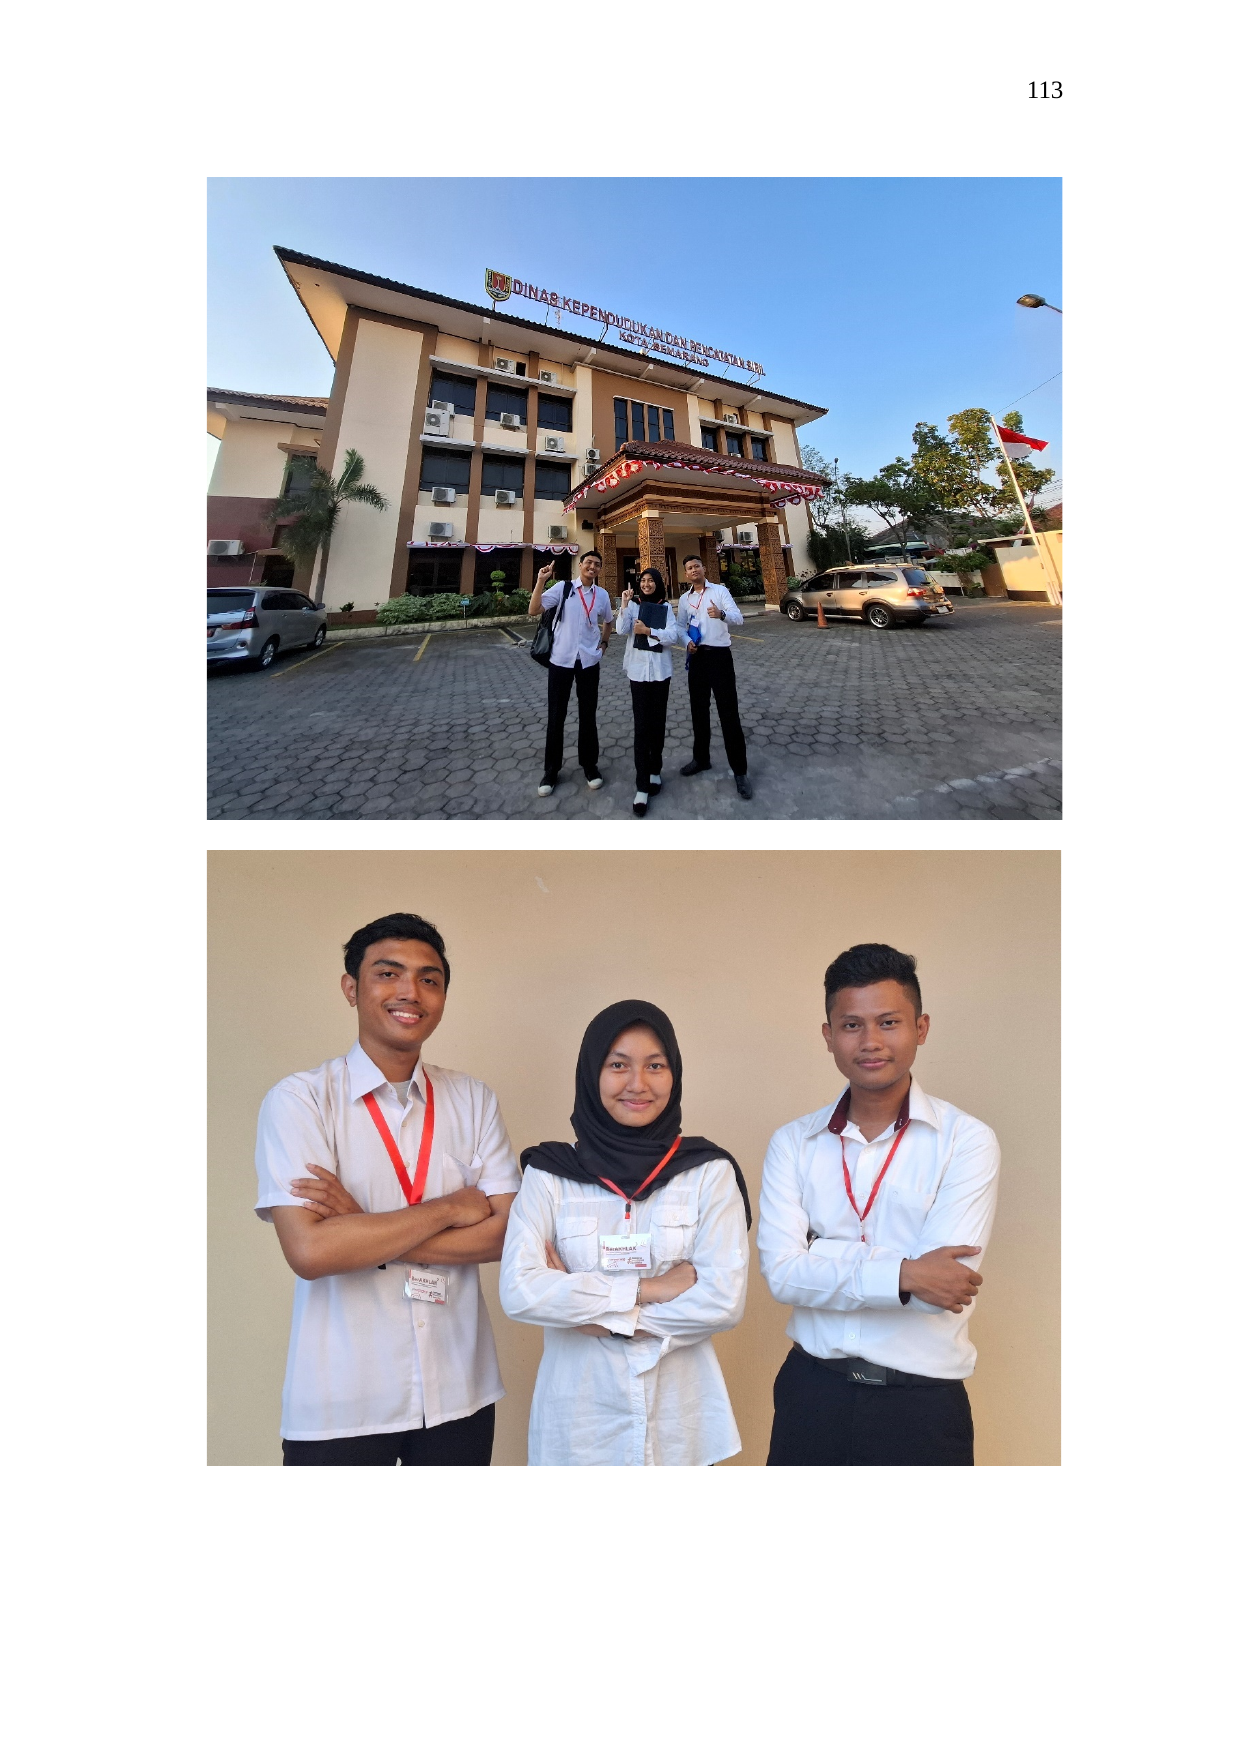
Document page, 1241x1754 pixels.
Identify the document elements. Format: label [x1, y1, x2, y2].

picture [206, 177, 1063, 820]
picture [206, 850, 1062, 1466]
